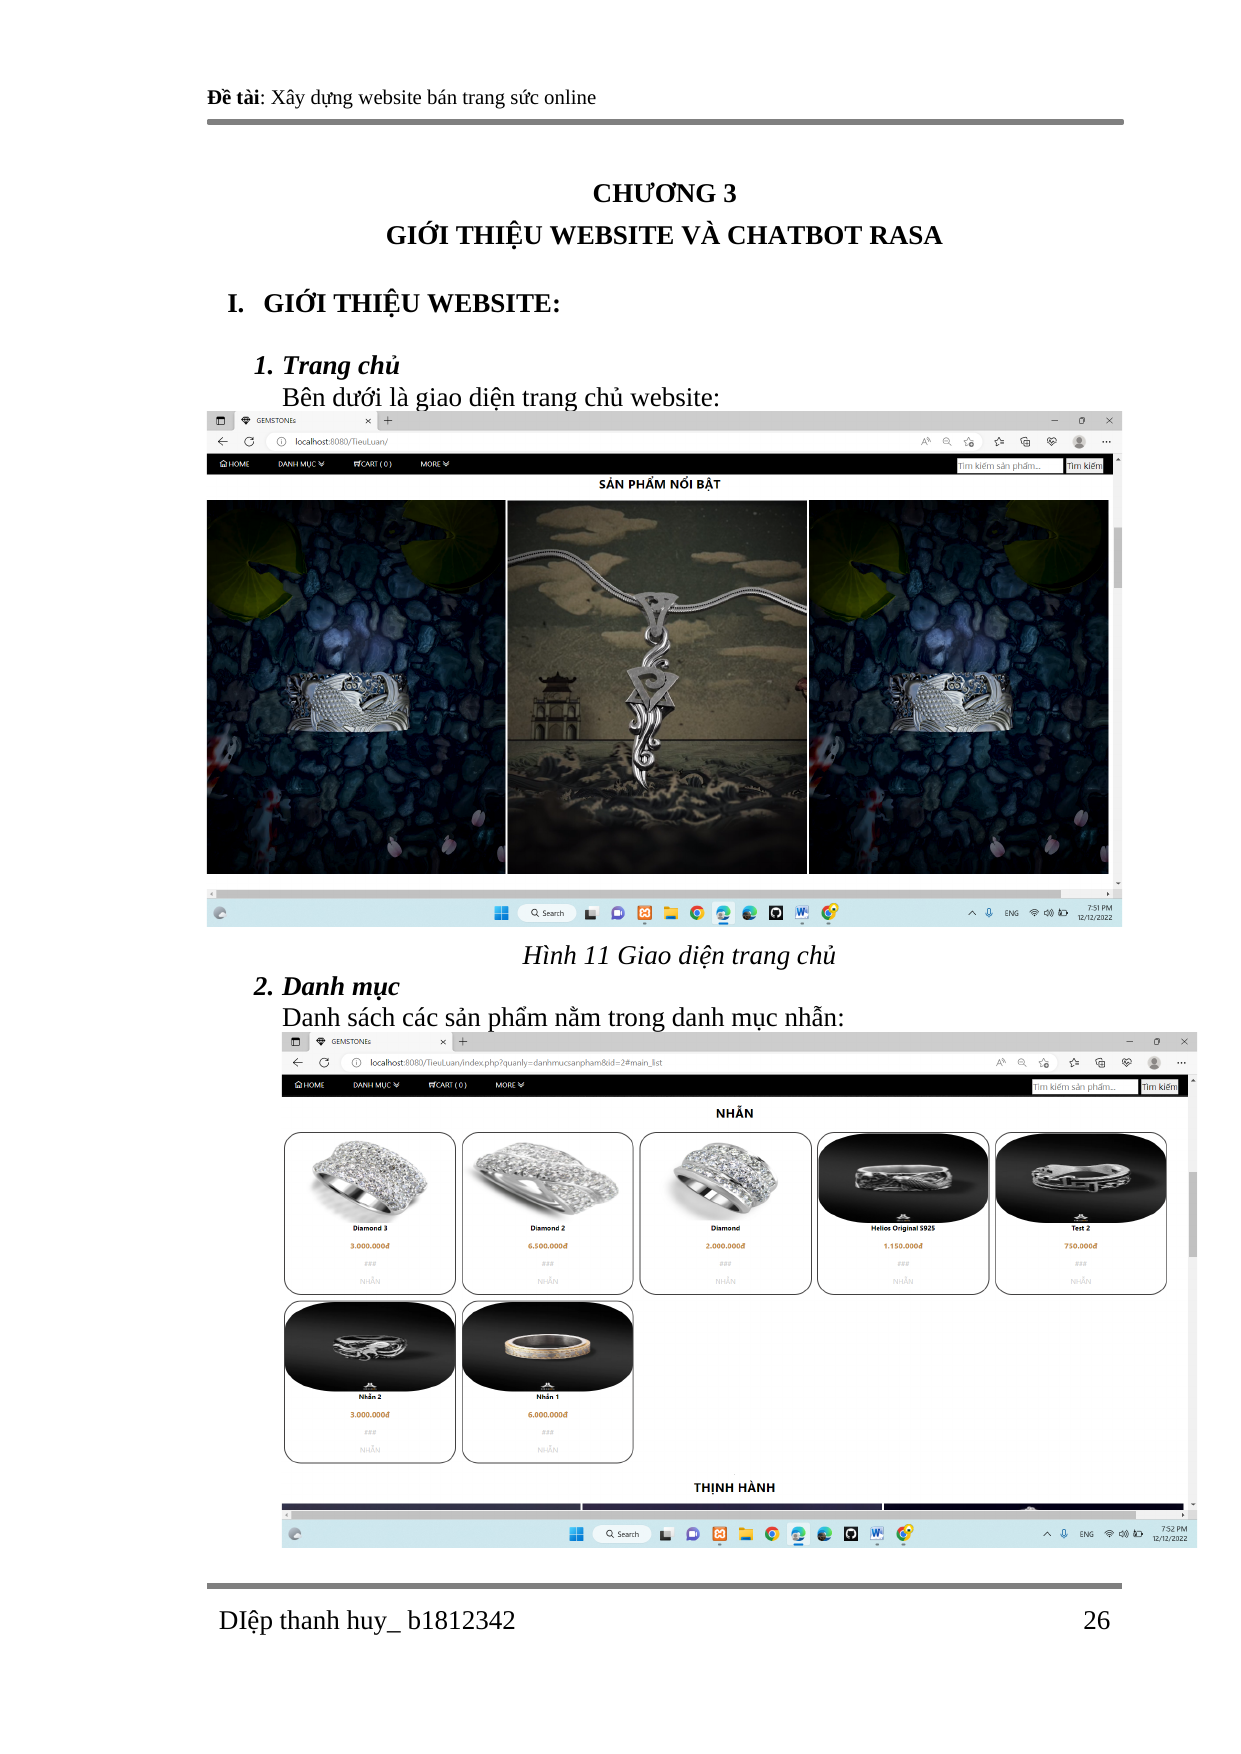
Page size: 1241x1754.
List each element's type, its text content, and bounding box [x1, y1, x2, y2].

subtitle GIỚI THIỆU WEBSITE VÀ CHATBOT RASA [207, 219, 1122, 250]
list Bên dưới là giao diện trang chủ website: [282, 381, 1122, 411]
picture [206, 411, 1123, 927]
list Danh mục [254, 970, 1122, 1001]
text Hình 11 Giao diện trang chủ [207, 939, 1122, 970]
list Trang chủ [254, 349, 1122, 381]
subtitle CHƯƠNG 3 [207, 177, 1122, 208]
picture [281, 1032, 1198, 1548]
list Danh sách các sản phẩm nằm trong danh mục nhẫn: [282, 1001, 1122, 1032]
list GIỚI THIỆU WEBSITE: [244, 287, 1122, 318]
